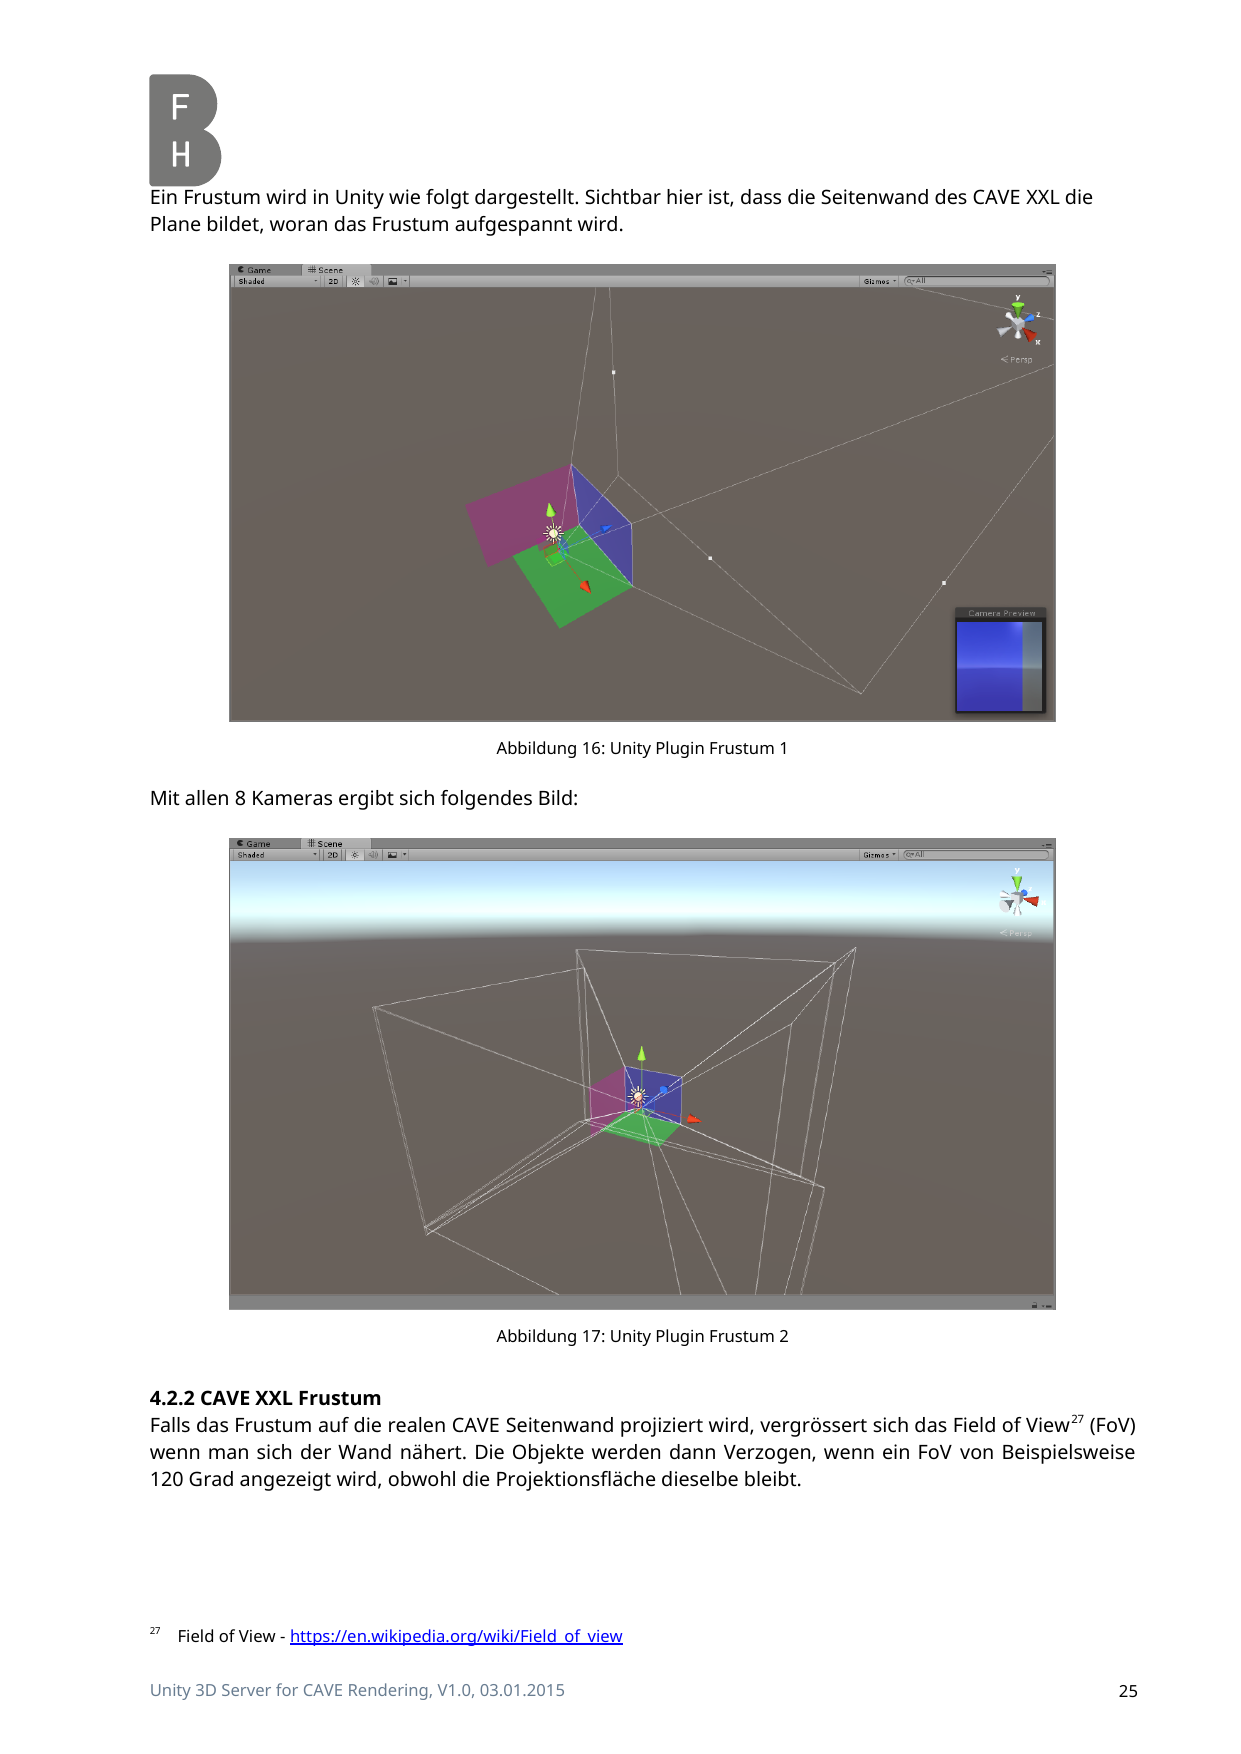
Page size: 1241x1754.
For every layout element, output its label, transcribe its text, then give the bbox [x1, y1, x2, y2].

picture [229, 838, 1056, 1310]
subtitle CAVE XXL Frustum [149, 1385, 1136, 1412]
text Mit allen 8 Kameras ergibt sich folgendes Bild: [149, 785, 1136, 812]
picture [229, 264, 1056, 722]
text Ein Frustum wird in Unity wie folgt dargestellt. Sichtbar hier ist, dass die Seitenwand des CAVE XXL die Plane bildet, woran das Frustum aufgespannt wird. [149, 183, 1136, 237]
text Falls das Frustum auf die realen CAVE Seitenwand projiziert wird, vergrössert sich das Field of View (FoV) wenn man sich der Wand nähert. Die Objekte werden dann Verzogen, wenn ein FoV von Beispielsweise 120 Grad angezeigt wird, obwohl die Projektionsfläche dieselbe bleibt. [149, 1412, 1136, 1493]
text Abbildung 17: Unity Plugin Frustum 2 [149, 1322, 1136, 1347]
text Abbildung 16: Unity Plugin Frustum 1 [149, 734, 1136, 760]
